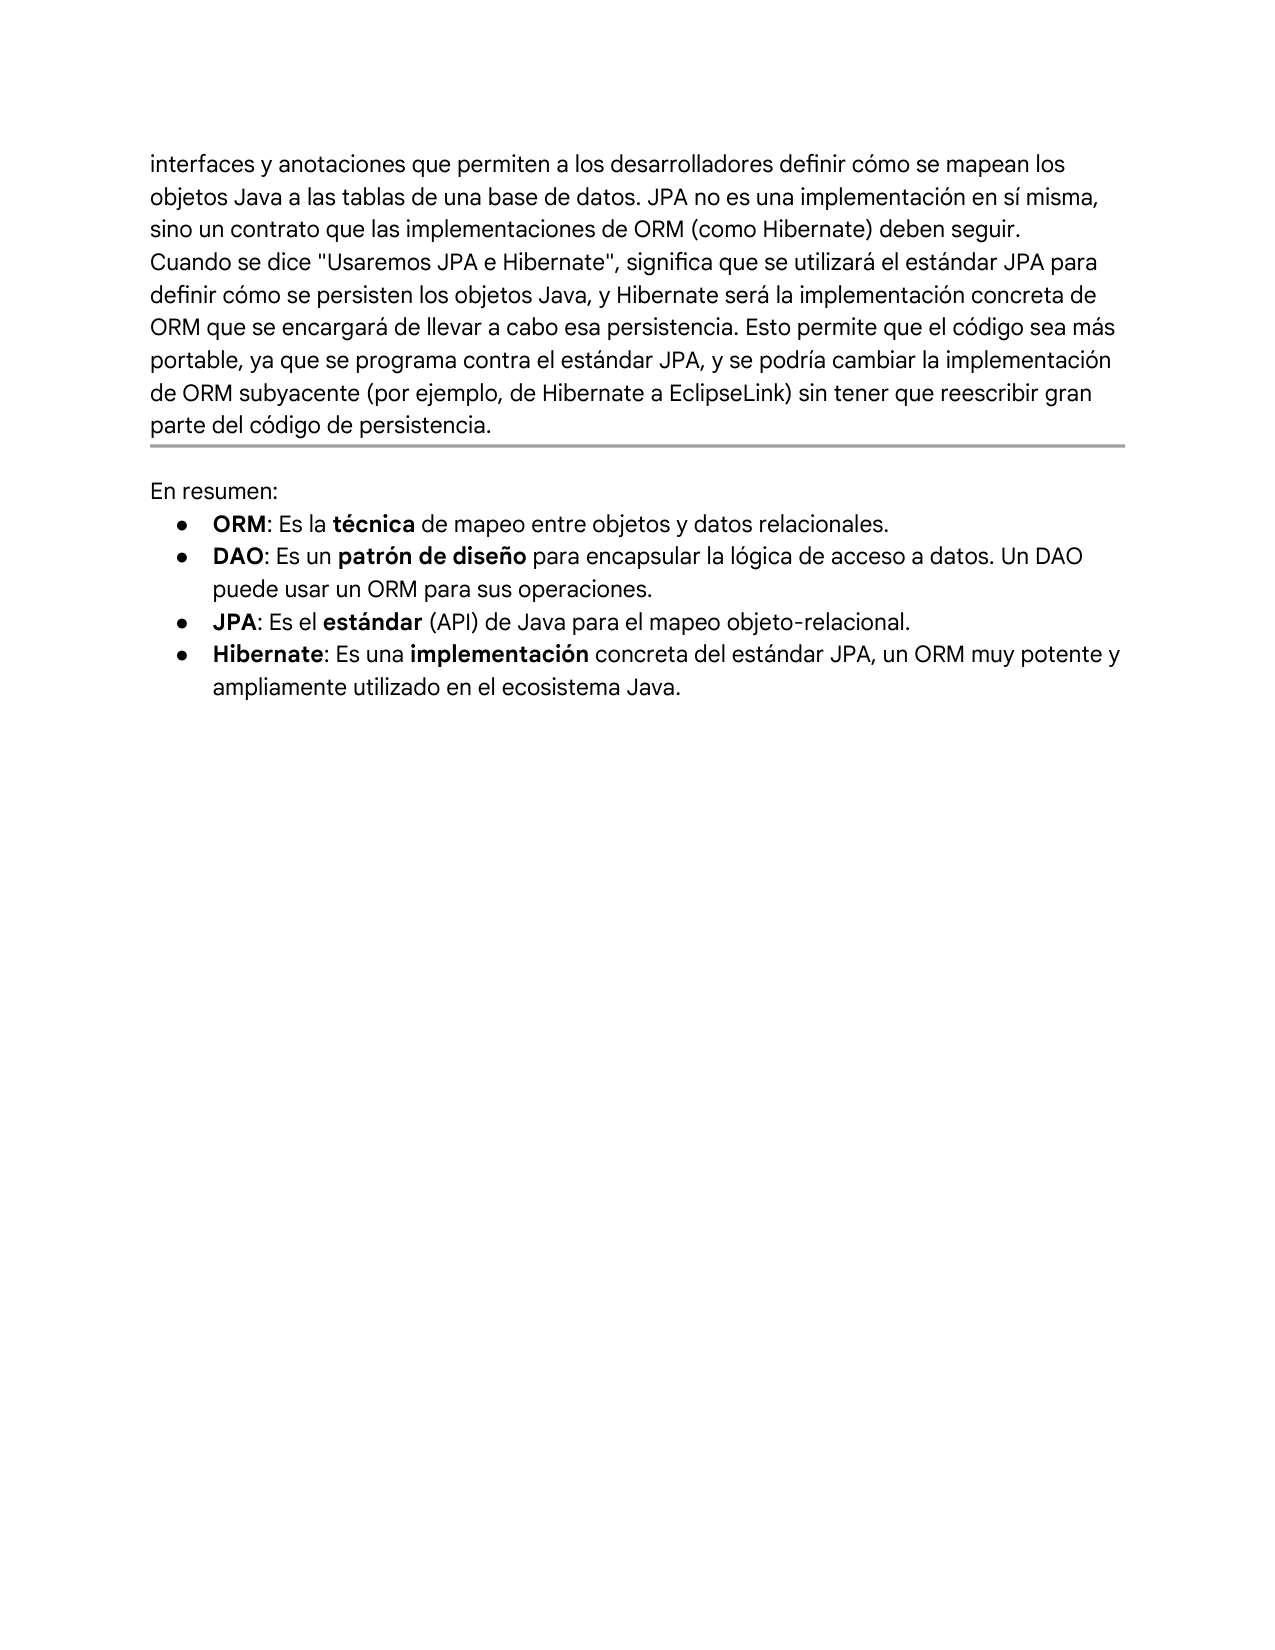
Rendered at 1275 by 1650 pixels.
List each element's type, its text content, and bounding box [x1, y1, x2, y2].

list DAO: Es un patrón de diseño para encapsular la lógica de acceso a datos. Un DAO puede usar un ORM para sus operaciones. [175, 542, 1125, 604]
list ORM: Es la técnica de mapeo entre objetos y datos relacionales. [175, 510, 1125, 538]
text Cuando se dice "Usaremos JPA e Hibernate", significa que se utilizará el estándar JPA para definir cómo se persisten los objetos Java, y Hibernate será la implementación concreta de ORM que se encargará de llevar a cabo esa persistencia. Esto permite que el código sea más portable, ya que se programa contra el estándar JPA, y se podría cambiar la implementación de ORM subyacente (por ejemplo, de Hibernate a EclipseLink) sin tener que reescribir gran parte del código de persistencia. [150, 248, 1125, 440]
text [150, 150, 1125, 244]
list JPA: Es el estándar (API) de Java para el mapeo objeto-relacional. [175, 608, 1125, 637]
list Hibernate: Es una implementación concreta del estándar JPA, un ORM muy potente y ampliamente utilizado en el ecosistema Java. [175, 641, 1125, 702]
text En resumen: [150, 448, 1125, 506]
